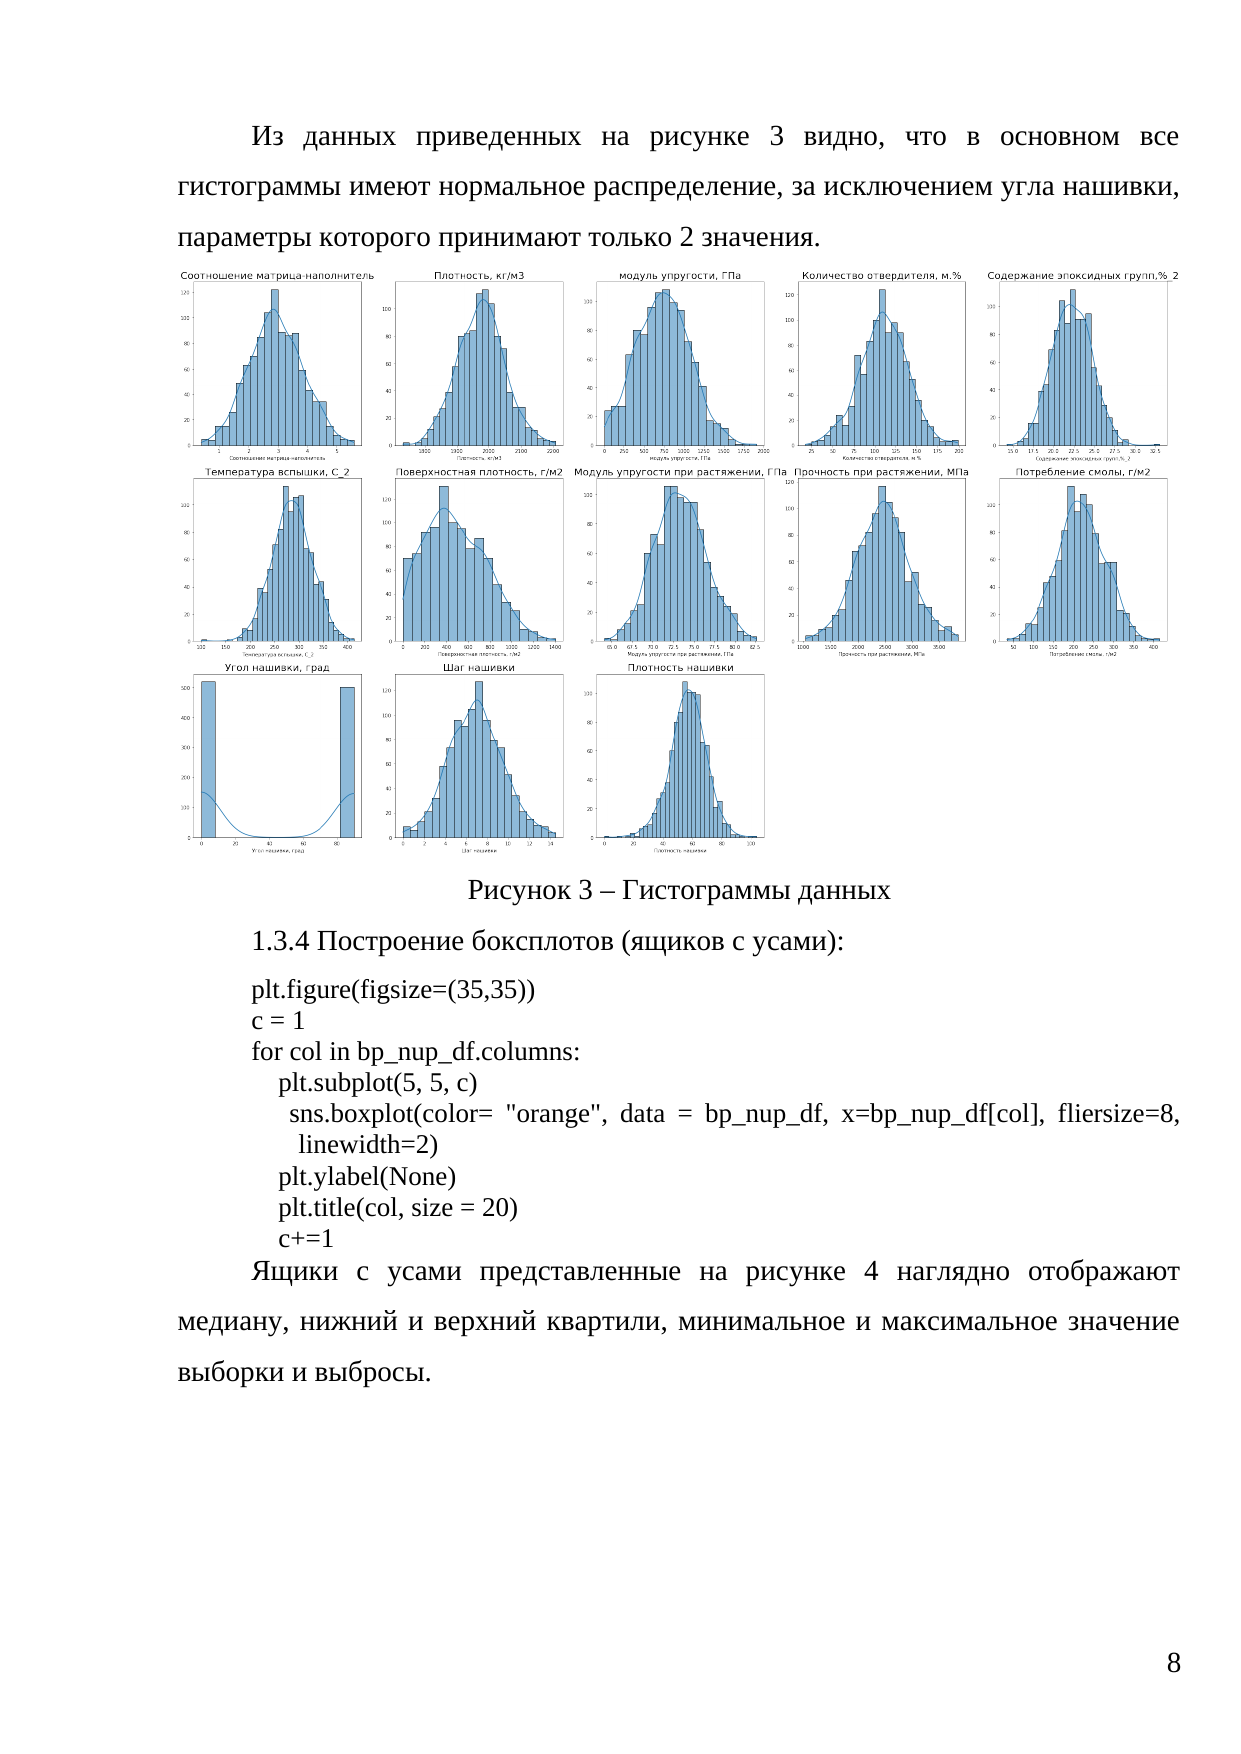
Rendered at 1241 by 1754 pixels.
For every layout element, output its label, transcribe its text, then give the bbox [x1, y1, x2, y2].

text plt.subplot(5, 5, c) [177, 1066, 1181, 1097]
text plt.title(col, size = 20) [177, 1191, 1181, 1222]
text for col in bp_nup_df.columns: [177, 1035, 1181, 1066]
text sns.boxplot(color= "orange", data = bp_nup_df, x=bp_nup_df[col], fliersize=8, linewidth=2) [251, 1097, 1181, 1160]
text Ящики с усами представленные на рисунке 4 наглядно отображают медиану, нижний и верхний квартили, минимальное и максимальное значение выборки и выбросы. [177, 1253, 1181, 1387]
text Из данных приведенных на рисунке 3 видно, что в основном все гистограммы имеют нормальное распределение, за исключением угла нашивки, параметры которого принимают только 2 значения. [177, 118, 1181, 252]
text c+=1 [177, 1222, 1181, 1253]
text Рисунок 3 – Гистограммы данных [177, 872, 1181, 906]
picture [177, 268, 1182, 856]
text c = 1 [177, 1004, 1181, 1035]
text plt.ylabel(None) [177, 1160, 1181, 1191]
text 1.3.4 Построение боксплотов (ящиков с усами): [177, 923, 1181, 956]
text plt.figure(figsize=(35,35)) [177, 973, 1181, 1004]
